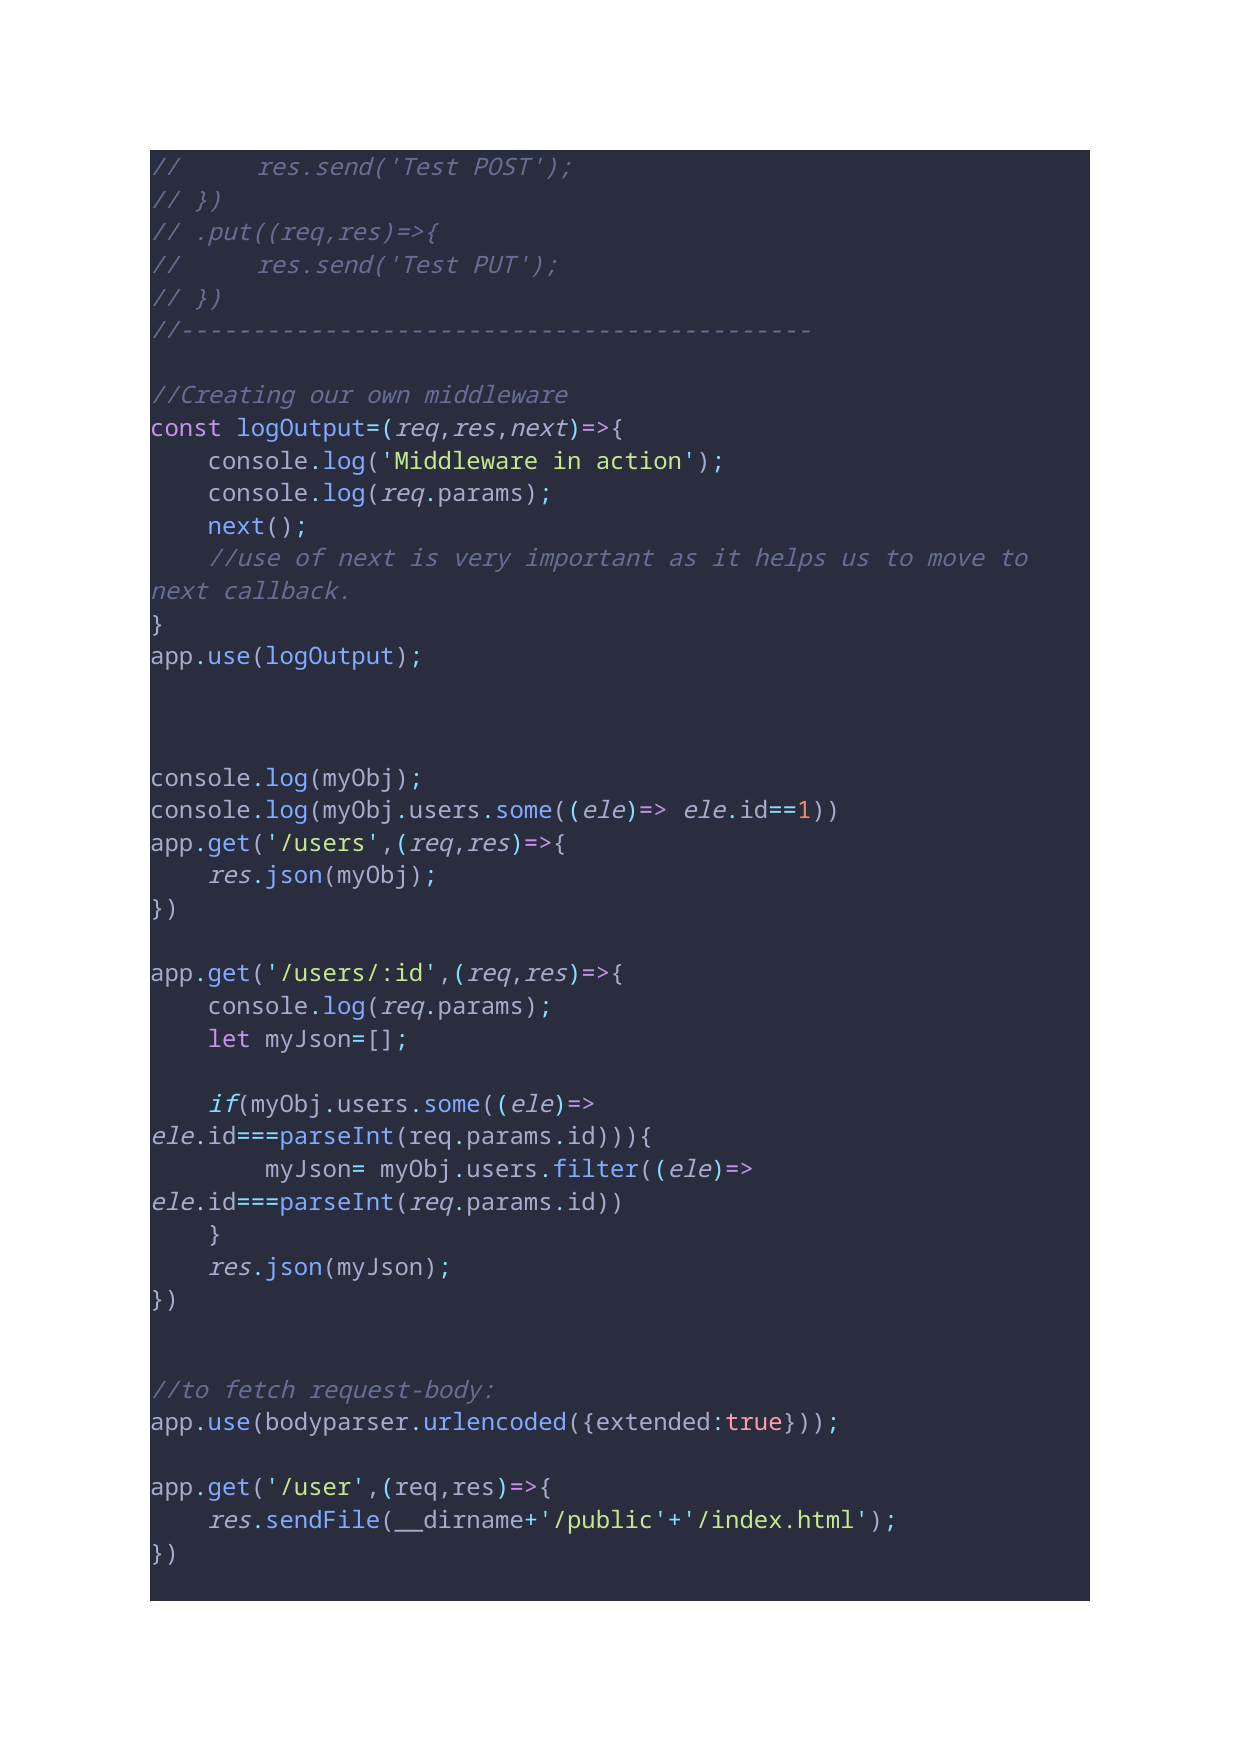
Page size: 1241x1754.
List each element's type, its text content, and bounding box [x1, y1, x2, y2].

text } [150, 1217, 1090, 1249]
text //use of next is very important as it helps us to move to next callback. [150, 541, 1090, 606]
text }) [150, 1535, 1090, 1568]
text //to fetch request-body: [150, 1372, 1090, 1405]
text console.log('Middleware in action'); [150, 443, 1090, 476]
text if(myObj.users.some((ele)=> ele.id===parseInt(req.params.id))){ [150, 1087, 1090, 1152]
text }) [150, 1282, 1090, 1315]
text console.log(myObj.users.some((ele)=> ele.id==1)) [150, 793, 1090, 826]
text app.get('/users/:id',(req,res)=>{ [150, 956, 1090, 989]
text let myJson=[]; [150, 1021, 1090, 1054]
text const logOutput=(req,res,next)=>{ [150, 411, 1090, 443]
text // res.send('Test POST'); [150, 150, 1090, 183]
text //Creating our own middleware [150, 378, 1090, 411]
text next(); [150, 509, 1090, 541]
text //-------------------------------------------- [150, 313, 1090, 346]
text app.use(bodyparser.urlencoded({extended:true})); [150, 1405, 1090, 1438]
text // .put((req,res)=>{ [150, 215, 1090, 248]
text // res.send('Test PUT'); [150, 248, 1090, 280]
text app.get('/user',(req,res)=>{ [150, 1470, 1090, 1503]
text app.use(logOutput); [150, 639, 1090, 672]
text res.json(myJson); [150, 1249, 1090, 1282]
text } [150, 606, 1090, 639]
text console.log(req.params); [150, 476, 1090, 509]
text app.get('/users',(req,res)=>{ [150, 826, 1090, 858]
text res.json(myObj); [150, 858, 1090, 891]
text console.log(myObj); [150, 761, 1090, 793]
text myJson= myObj.users.filter((ele)=> ele.id===parseInt(req.params.id)) [150, 1152, 1090, 1217]
text console.log(req.params); [150, 989, 1090, 1021]
text }) [150, 891, 1090, 923]
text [150, 1503, 1090, 1535]
text // }) [150, 183, 1090, 215]
text // }) [150, 280, 1090, 313]
